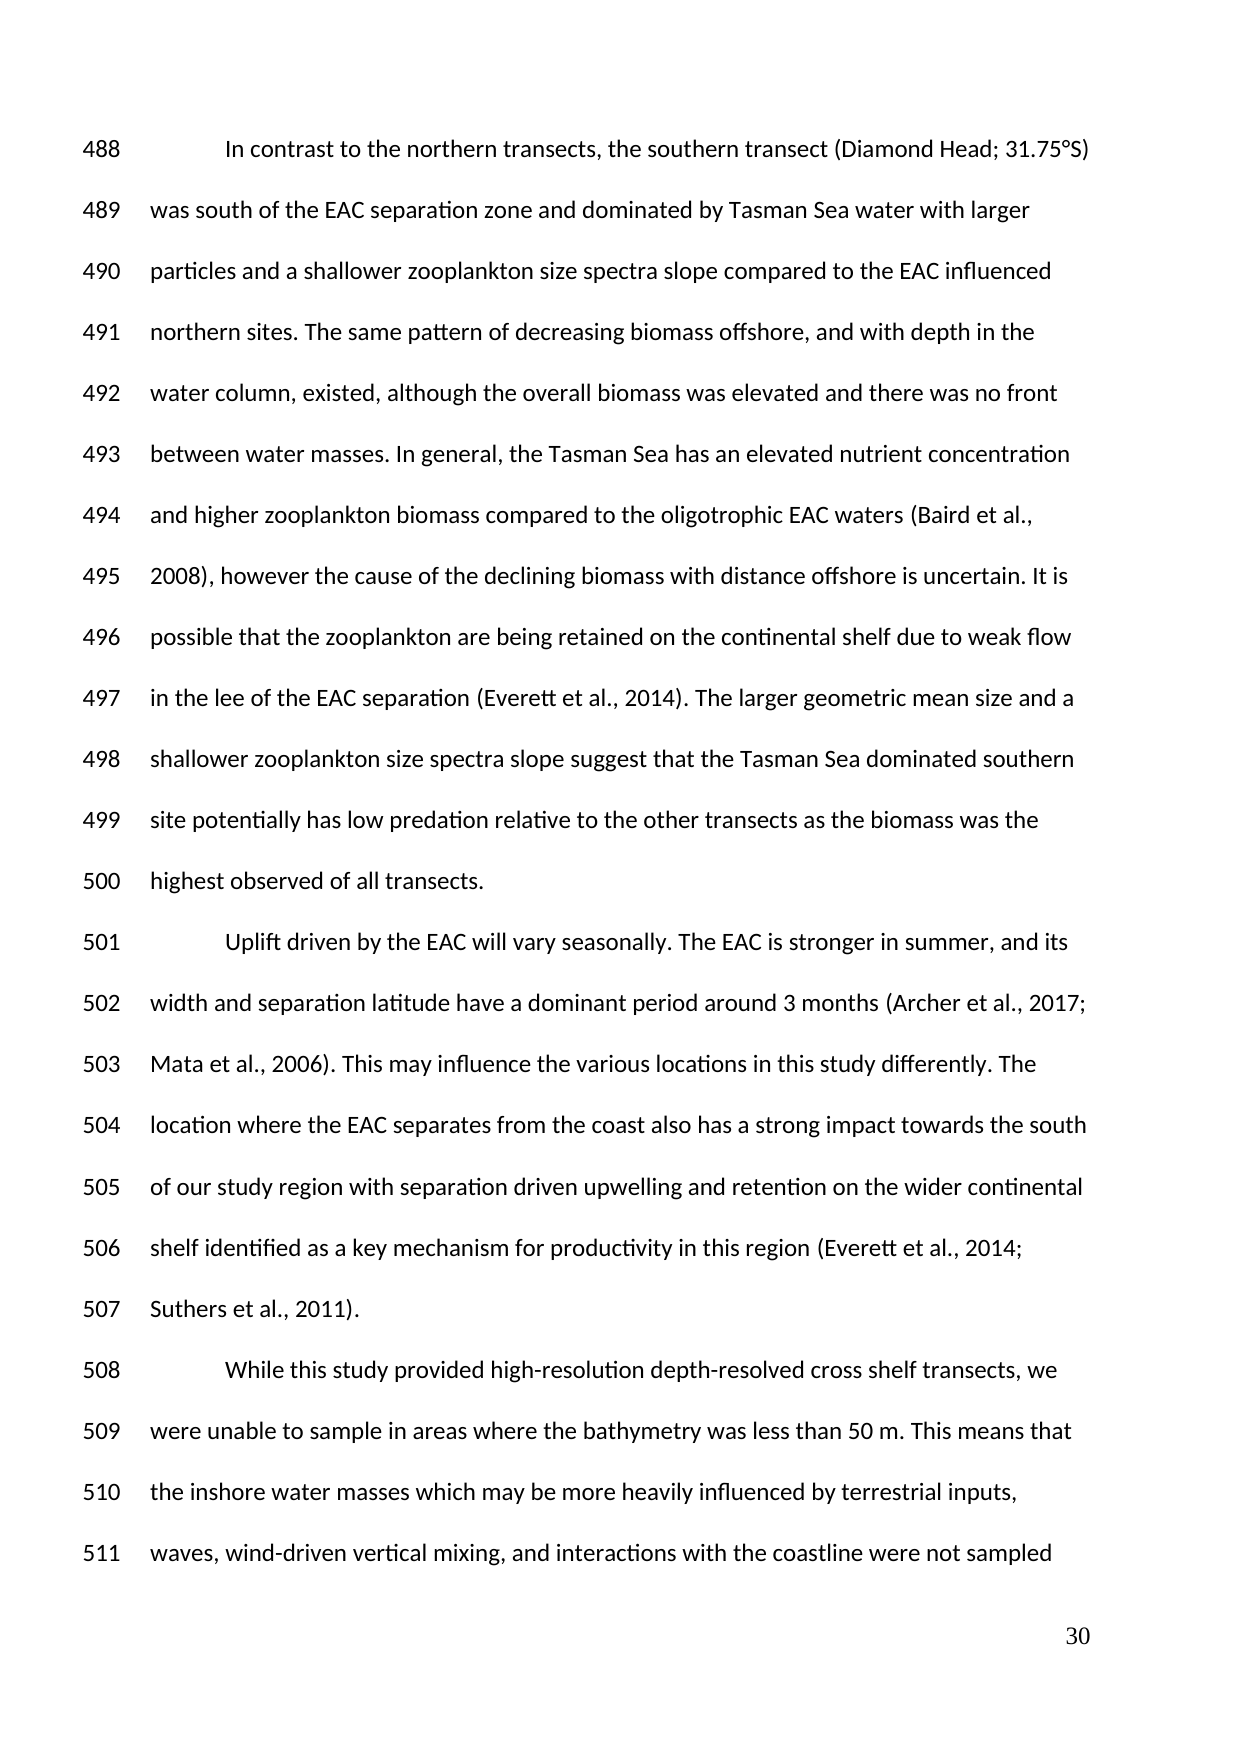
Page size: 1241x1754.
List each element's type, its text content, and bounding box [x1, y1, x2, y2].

text Uplift driven by the EAC will vary seasonally. The EAC is stronger in summer, and its width and separation latitude have a dominant period around 3 months (Archer et al., 2017; Mata et al., 2006). This may influence the various locations in this study differently. The location where the EAC separates from the coast also has a strong impact towards the south of our study region with separation driven upwelling and retention on the wider continental shelf identified as a key mechanism for productivity in this region (Everett et al., 2014; Suthers et al., 2011). [150, 926, 1090, 1323]
text In contrast to the northern transects, the southern transect (Diamond Head; 31.75°S) was south of the EAC separation zone and dominated by Tasman Sea water with larger particles and a shallower zooplankton size spectra slope compared to the EAC influenced northern sites. The same pattern of decreasing biomass offshore, and with depth in the water column, existed, although the overall biomass was elevated and there was no front between water masses. In general, the Tasman Sea has an elevated nutrient concentration and higher zooplankton biomass compared to the oligotrophic EAC waters (Baird et al., 2008), however the cause of the declining biomass with distance offshore is uncertain. It is possible that the zooplankton are being retained on the continental shelf due to weak flow in the lee of the EAC separation (Everett et al., 2014). The larger geometric mean size and a shallower zooplankton size spectra slope suggest that the Tasman Sea dominated southern site potentially has low predation relative to the other transects as the biomass was the highest observed of all transects. [150, 133, 1090, 896]
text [150, 1354, 1090, 1567]
